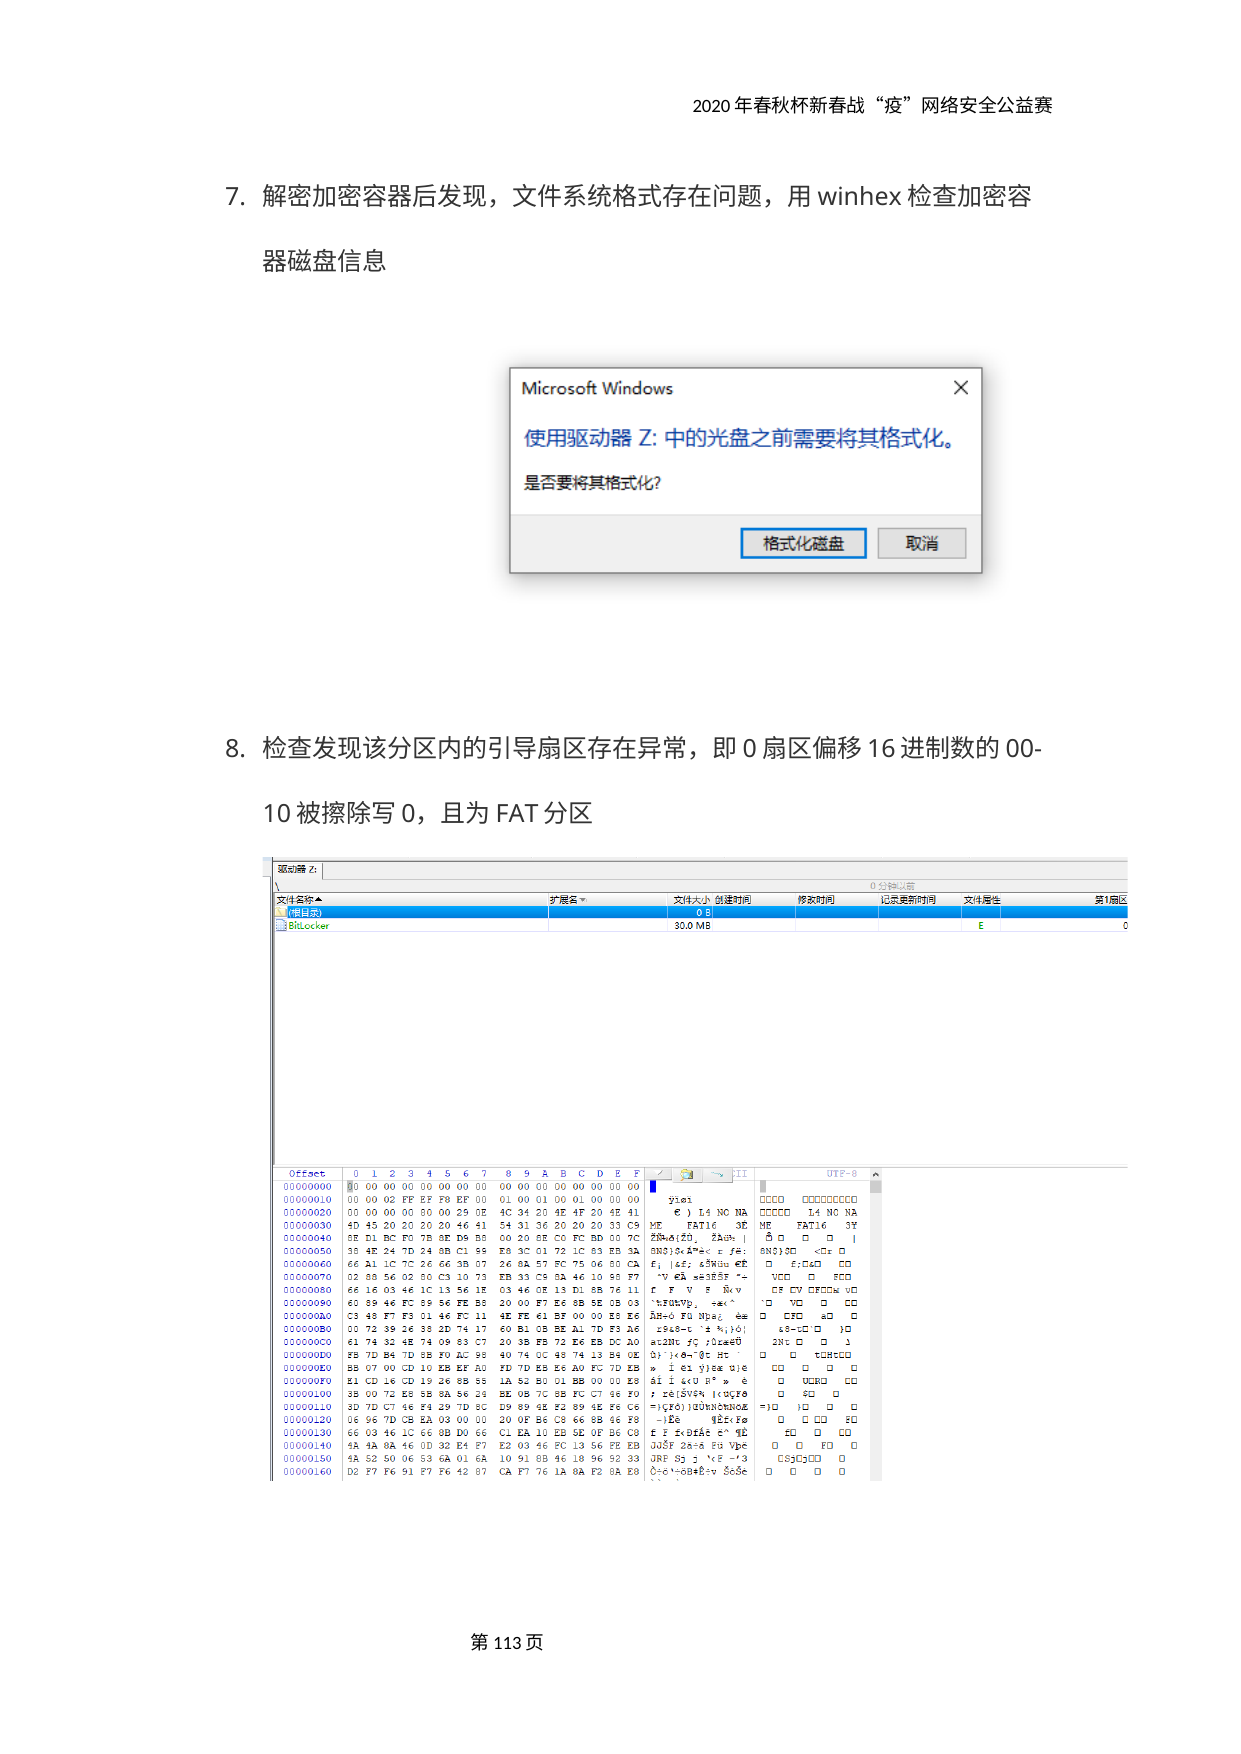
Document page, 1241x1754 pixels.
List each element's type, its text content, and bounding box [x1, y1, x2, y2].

picture [262, 305, 1128, 702]
picture [262, 857, 1128, 1481]
